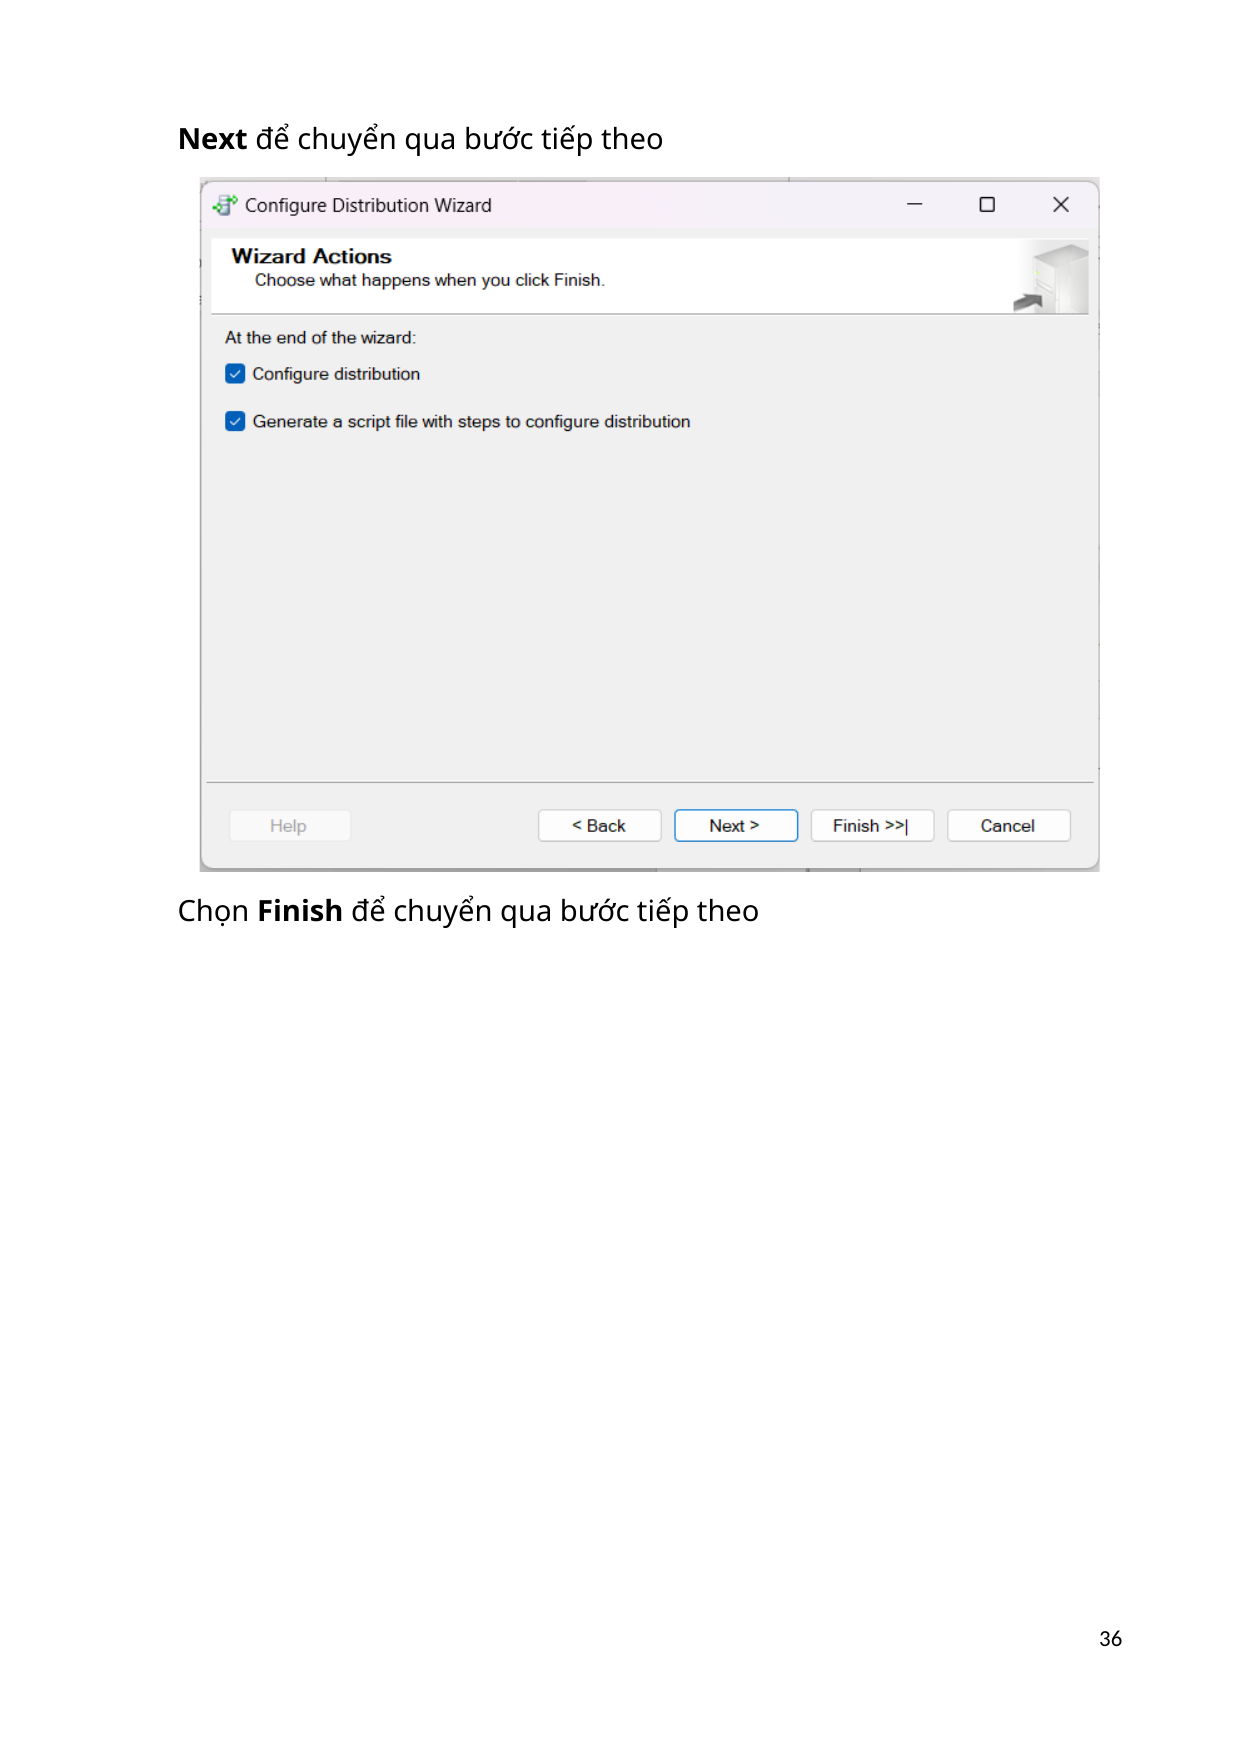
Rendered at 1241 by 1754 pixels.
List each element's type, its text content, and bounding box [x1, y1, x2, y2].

text Next để chuyển qua bước tiếp theo [177, 118, 1122, 158]
picture [199, 177, 1100, 872]
text Chọn Finish để chuyển qua bước tiếp theo [177, 890, 1122, 930]
